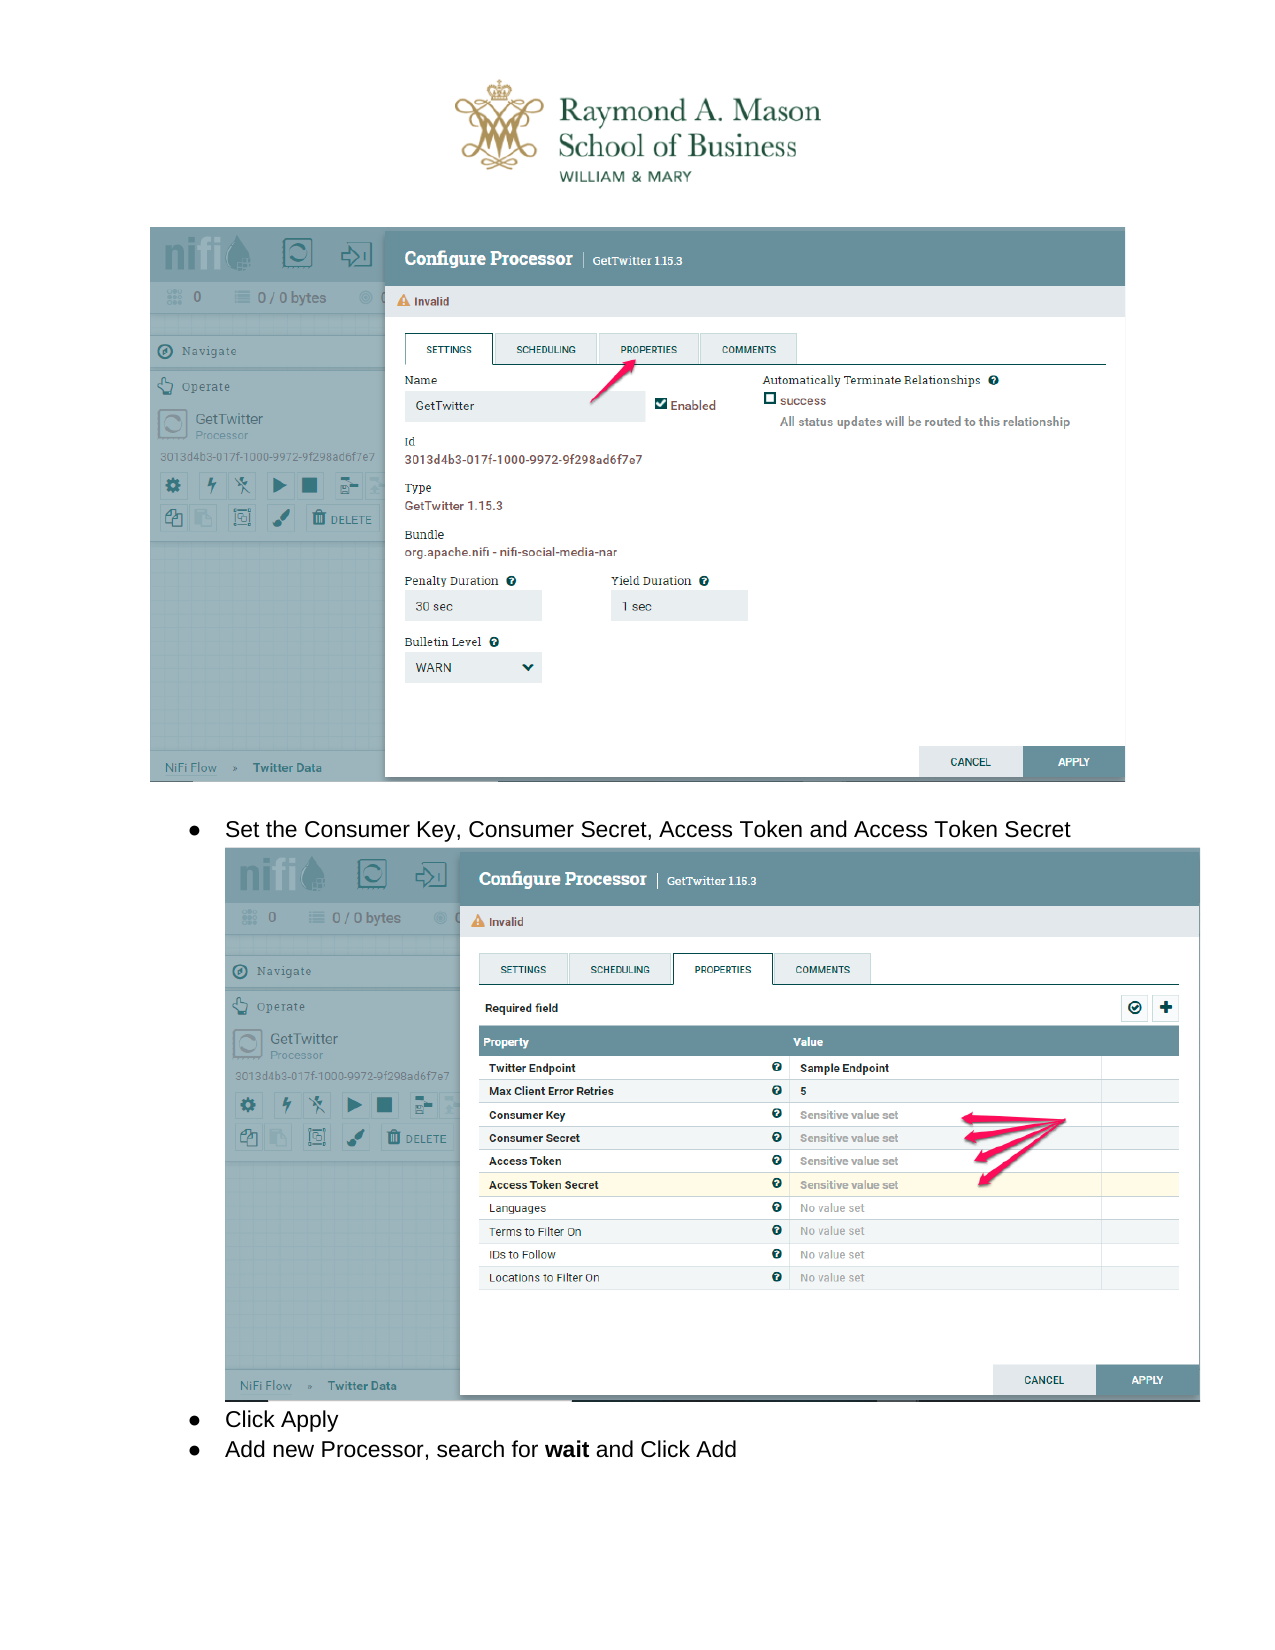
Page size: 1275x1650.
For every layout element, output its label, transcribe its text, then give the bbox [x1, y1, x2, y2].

list Click Apply [187, 1406, 1125, 1432]
picture [150, 227, 1125, 782]
picture [225, 845, 1200, 1402]
list Add new Processor, search for wait and Click Add [187, 1436, 1125, 1462]
picture [446, 75, 829, 194]
